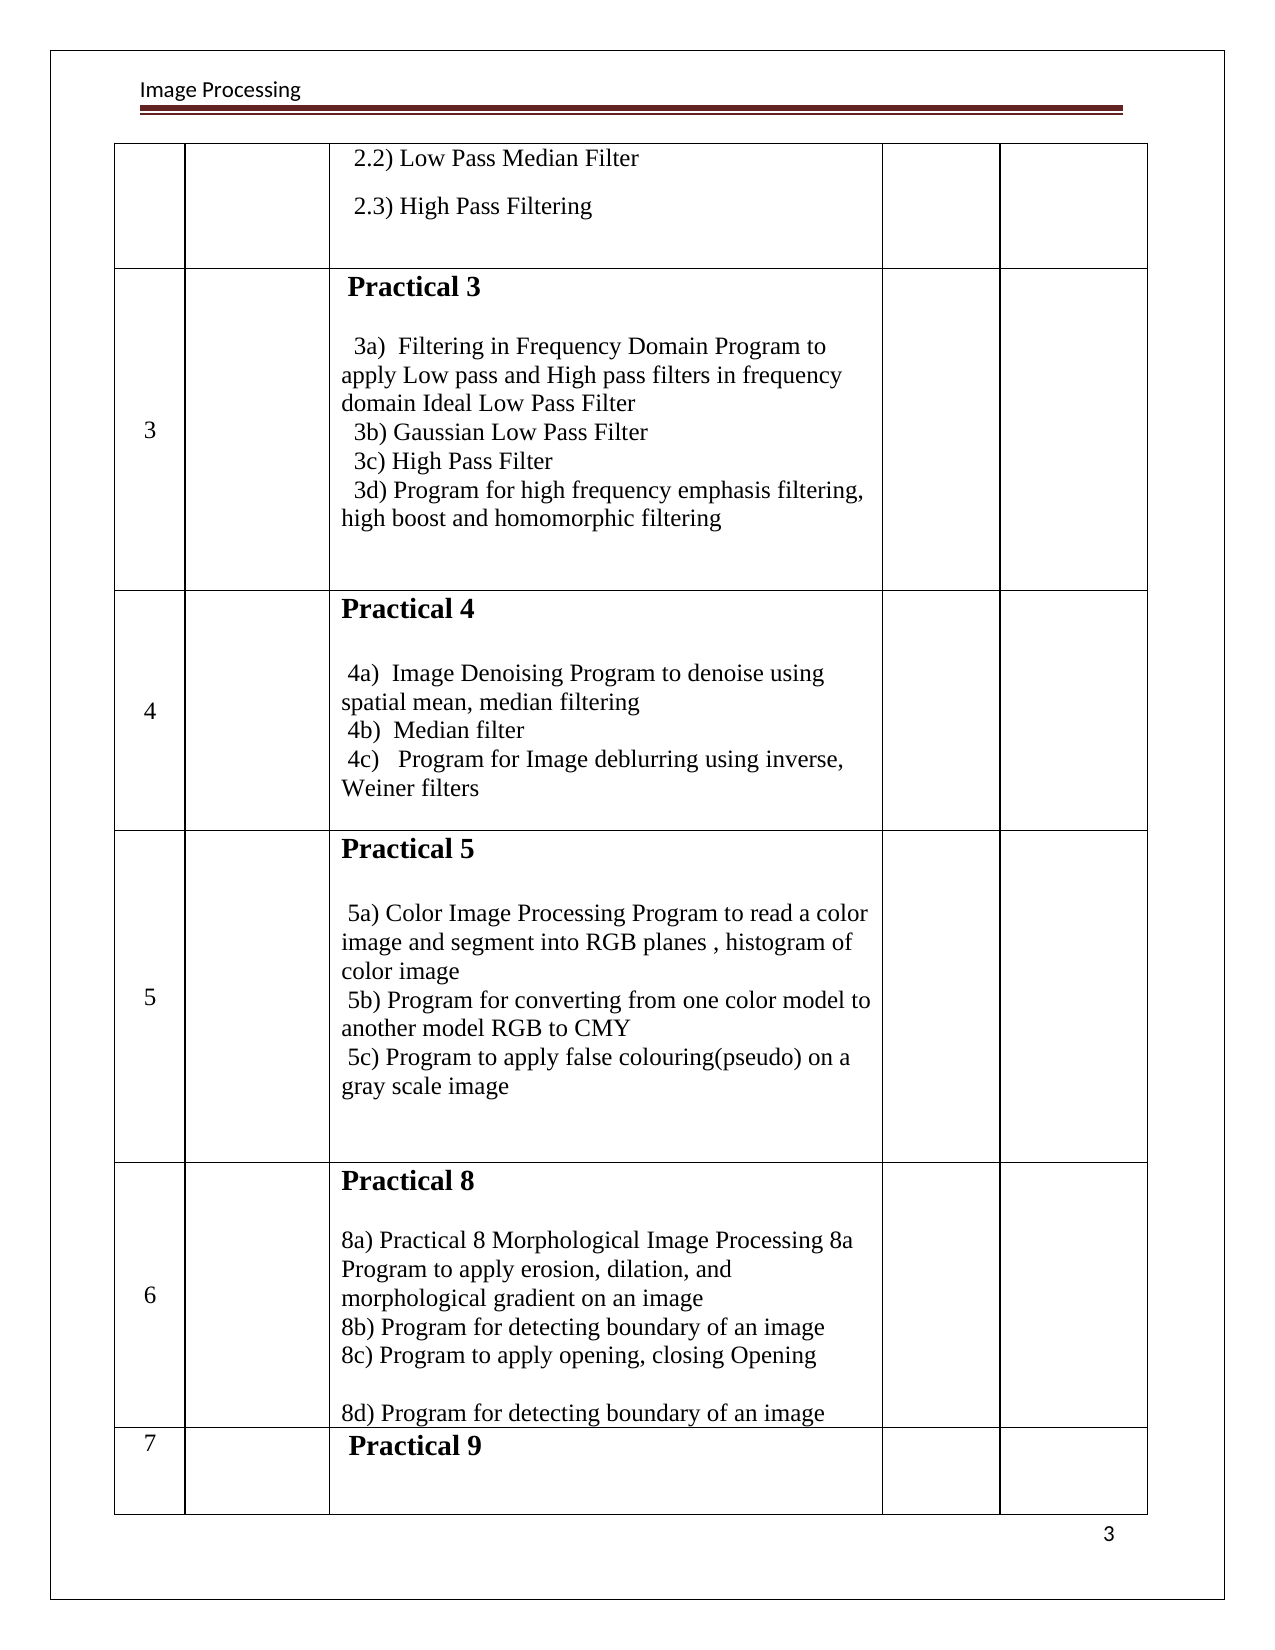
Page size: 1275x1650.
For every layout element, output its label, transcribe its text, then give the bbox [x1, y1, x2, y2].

table_cell [186, 591, 329, 830]
table_cell [1001, 831, 1147, 1162]
table_cell [186, 144, 329, 268]
table_cell [883, 831, 999, 1162]
table_cell [883, 269, 999, 590]
table_cell 5 [115, 831, 184, 1162]
table_cell 6 [115, 1163, 184, 1427]
table_cell 2 [115, 144, 184, 268]
table_cell [1001, 144, 1147, 268]
table_cell [1001, 1428, 1147, 1514]
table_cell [330, 1428, 882, 1514]
table_cell Practical 5 5a) Color Image Processing Program to read a color image and segment into RGB planes , histogram of color image 5b) Program for converting from one color model to another model RGB to CMY 5c) Program to apply false colouring(pseudo) on a gray scale image [330, 831, 882, 1162]
table_cell 7 [115, 1428, 184, 1514]
table_cell 4 [115, 591, 184, 830]
table_cell [186, 831, 329, 1162]
table_cell [883, 1163, 999, 1427]
table_cell [186, 269, 329, 590]
table_cell 3 [115, 269, 184, 590]
table_cell [883, 144, 999, 268]
table_cell [1001, 1163, 1147, 1427]
table_cell Practical 8 8a) Practical 8 Morphological Image Processing 8a Program to apply erosion, dilation, and morphological gradient on an image 8b) Program for detecting boundary of an image 8c) Program to apply opening, closing Opening 8d) Program for detecting boundary of an image [330, 1163, 882, 1427]
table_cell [330, 144, 882, 268]
table_cell [1001, 269, 1147, 590]
table_cell [1001, 591, 1147, 830]
table_cell [186, 1428, 329, 1514]
table_cell [883, 591, 999, 830]
table_cell Practical 4 4a) Image Denoising Program to denoise using spatial mean, median filtering 4b) Median filter 4c) Program for Image deblurring using inverse, Weiner filters [330, 591, 882, 830]
table_cell [883, 1428, 999, 1514]
table_cell [186, 1163, 329, 1427]
table_cell Practical 3 3a) Filtering in Frequency Domain Program to apply Low pass and High pass filters in frequency domain Ideal Low Pass Filter 3b) Gaussian Low Pass Filter 3c) High Pass Filter 3d) Program for high frequency emphasis filtering, high boost and homomorphic filtering [330, 269, 882, 590]
